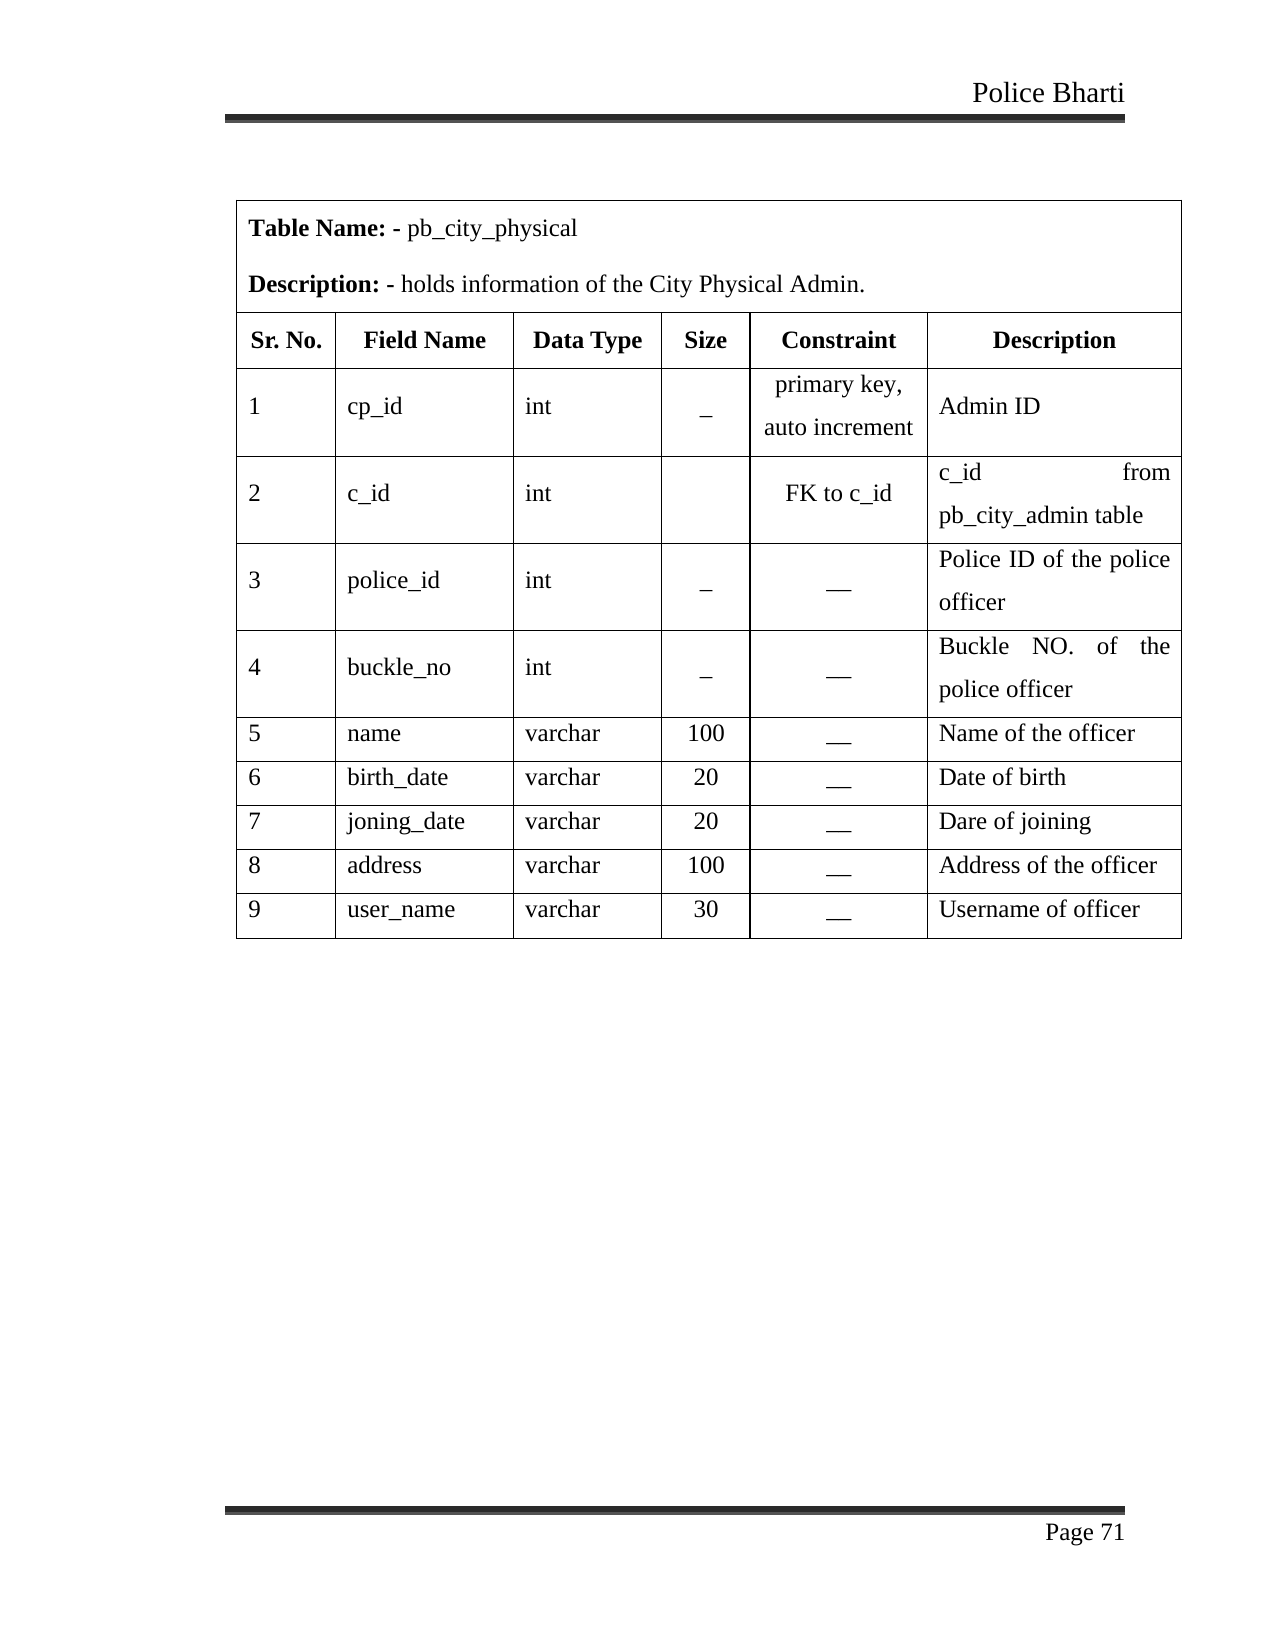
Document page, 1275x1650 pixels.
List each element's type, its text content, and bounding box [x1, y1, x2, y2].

table_cell 4 [237, 631, 335, 717]
table_cell _ [662, 631, 749, 717]
table_cell int [514, 631, 661, 717]
table_cell varchar [514, 762, 661, 805]
table_cell Name of the officer [928, 718, 1181, 761]
table_cell 6 [237, 762, 335, 805]
table_cell __ [751, 544, 927, 630]
table_header Table Name: - pb_city_physical Description: - holds information of the City Physical Admin. [237, 201, 1181, 312]
table_cell __ [751, 806, 927, 849]
table_cell 9 [237, 894, 335, 937]
table_cell birth_date [336, 762, 513, 805]
table_cell 100 [662, 718, 749, 761]
table_cell Buckle NO. of the police officer [928, 631, 1181, 717]
table_cell Police ID of the police officer [928, 544, 1181, 630]
table_cell FK to c_id [751, 457, 927, 543]
table_cell varchar [514, 850, 661, 893]
table_cell name [336, 718, 513, 761]
table_cell 2 [237, 457, 335, 543]
table_cell _ [662, 544, 749, 630]
table_cell int [514, 544, 661, 630]
table_cell varchar [514, 894, 661, 937]
table_cell Field Name [336, 313, 513, 368]
table_cell __ [751, 850, 927, 893]
table_cell varchar [514, 718, 661, 761]
table_cell __ [751, 894, 927, 937]
table_cell Admin ID [928, 369, 1181, 456]
table_cell Sr. No. [237, 313, 335, 368]
table_cell Username of officer [928, 894, 1181, 937]
table_cell varchar [514, 806, 661, 849]
table_cell primary key, auto increment [751, 369, 927, 456]
table_cell 30 [662, 894, 749, 937]
table_cell Description [928, 313, 1181, 368]
table_cell 7 [237, 806, 335, 849]
table_cell address [336, 850, 513, 893]
table_cell police_id [336, 544, 513, 630]
table_cell 1 [237, 369, 335, 456]
table_cell user_name [336, 894, 513, 937]
table_cell Address of the officer [928, 850, 1181, 893]
table_cell Size [662, 313, 749, 368]
table_cell __ [751, 762, 927, 805]
table_cell int [514, 369, 661, 456]
table_cell 5 [237, 718, 335, 761]
table_cell 100 [662, 850, 749, 893]
table_cell __ [751, 631, 927, 717]
table_cell __ [751, 718, 927, 761]
table_cell cp_id [336, 369, 513, 456]
table_cell Dare of joining [928, 806, 1181, 849]
table_cell Constraint [751, 313, 927, 368]
table_cell joning_date [336, 806, 513, 849]
table_cell c_id [336, 457, 513, 543]
table_cell Data Type [514, 313, 661, 368]
table_cell c_id from pb_city_admin table [928, 457, 1181, 543]
table_cell 8 [237, 850, 335, 893]
table_cell [662, 457, 749, 543]
table_cell 20 [662, 762, 749, 805]
table_cell buckle_no [336, 631, 513, 717]
table_cell _ [662, 369, 749, 456]
table_cell 3 [237, 544, 335, 630]
table_cell Date of birth [928, 762, 1181, 805]
table_cell int [514, 457, 661, 543]
table_cell 20 [662, 806, 749, 849]
